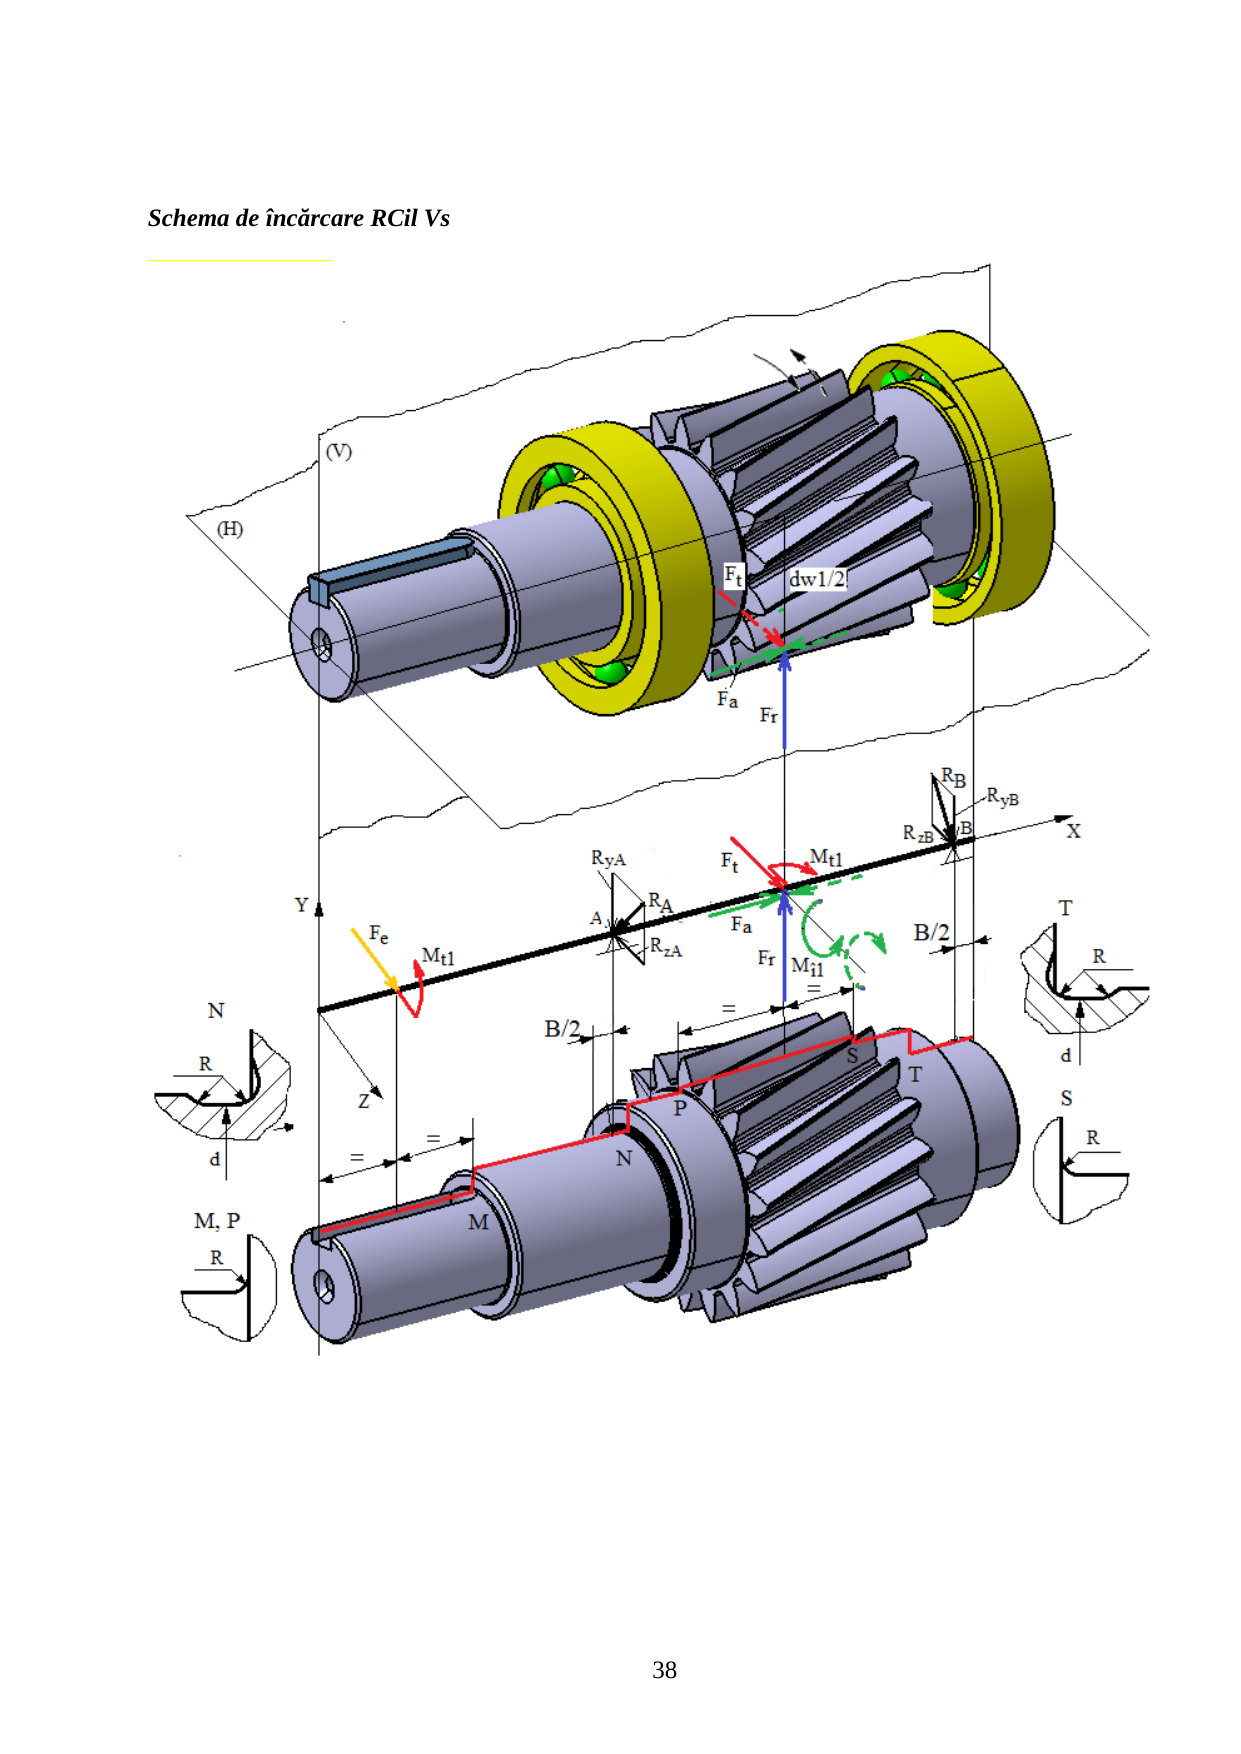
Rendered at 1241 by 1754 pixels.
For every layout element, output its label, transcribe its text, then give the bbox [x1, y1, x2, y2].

picture [147, 260, 1162, 1357]
text Schema de încărcare RCil Vs [148, 203, 1181, 232]
